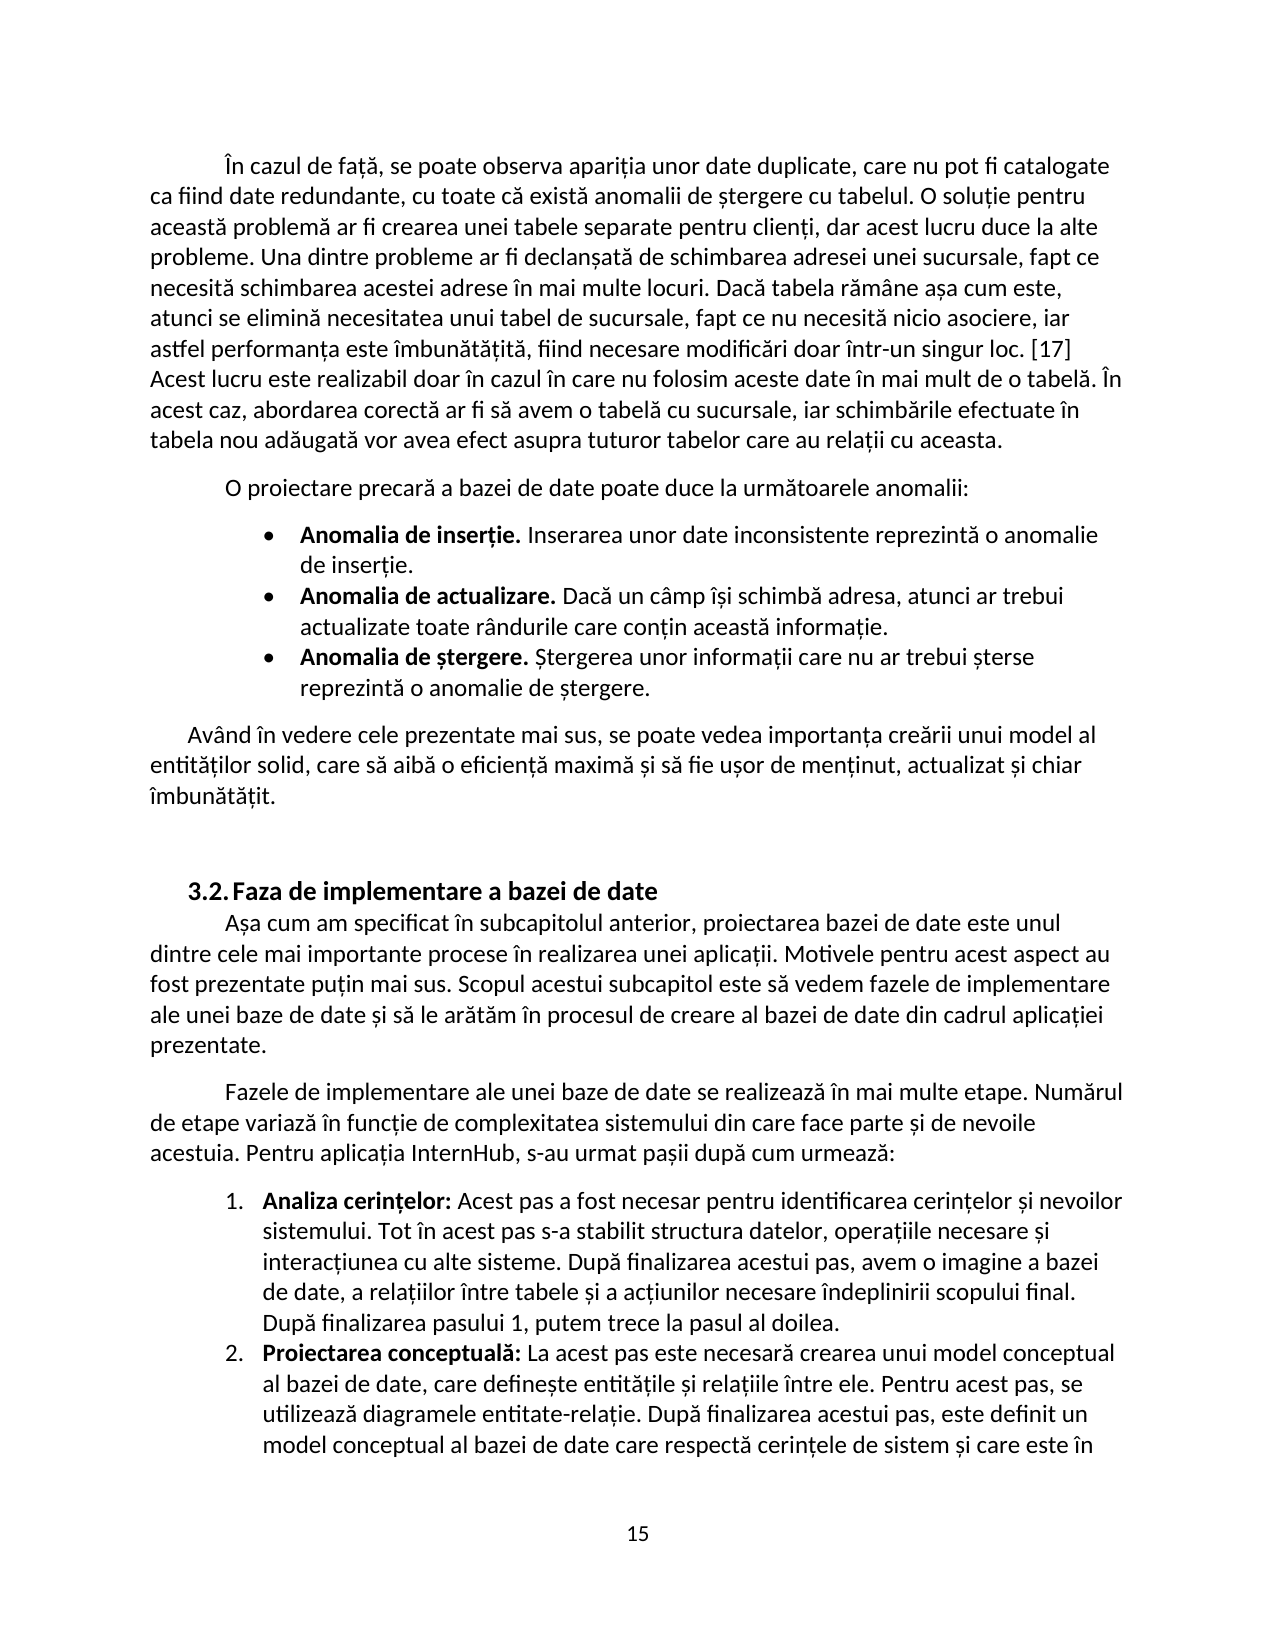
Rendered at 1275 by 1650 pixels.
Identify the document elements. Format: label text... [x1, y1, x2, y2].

text O proiectare precară a bazei de date poate duce la următoarele anomalii: [150, 472, 1125, 502]
text În cazul de față, se poate observa apariția unor date duplicate, care nu pot fi catalogate ca fiind date redundante, cu toate că există anomalii de ștergere cu tabelul. O soluție pentru această problemă ar fi crearea unei tabele separate pentru clienți, dar acest lucru duce la alte probleme. Una dintre probleme ar fi declanșată de schimbarea adresei unei sucursale, fapt ce necesită schimbarea acestei adrese în mai multe locuri. Dacă tabela rămâne așa cum este, atunci se elimină necesitatea unui tabel de sucursale, fapt ce nu necesită nicio asociere, iar astfel performanța este îmbunătățită, fiind necesare modificări doar într-un singur loc. [17] Acest lucru este realizabil doar în cazul în care nu folosim aceste date în mai mult de o tabelă. În acest caz, abordarea corectă ar fi să avem o tabelă cu sucursale, iar schimbările efectuate în tabela nou adăugată vor avea efect asupra tuturor tabelor care au relații cu aceasta. [150, 150, 1125, 455]
list Anomalia de ștergere. Ștergerea unor informații care nu ar trebui șterse reprezintă o anomalie de ștergere. [262, 641, 1125, 702]
subtitle Faza de implementare a bazei de date [187, 874, 1125, 907]
text Având în vedere cele prezentate mai sus, se poate vedea importanța creării unui model al entităților solid, care să aibă o eficiență maximă și să fie ușor de menținut, actualizat și chiar îmbunătățit. [150, 719, 1125, 810]
list Anomalia de actualizare. Dacă un câmp își schimbă adresa, atunci ar trebui actualizate toate rândurile care conțin această informație. [262, 580, 1125, 641]
text Fazele de implementare ale unei baze de date se realizează în mai multe etape. Numărul de etape variază în funcție de complexitatea sistemului din care face parte și de nevoile acestuia. Pentru aplicația InternHub, s-au urmat pașii după cum urmează: [150, 1077, 1125, 1168]
text Așa cum am specificat în subcapitolul anterior, proiectarea bazei de date este unul dintre cele mai importante procese în realizarea unei aplicații. Motivele pentru acest aspect au fost prezentate puțin mai sus. Scopul acestui subcapitol este să vedem fazele de implementare ale unei baze de date și să le arătăm în procesul de creare al bazei de date din cadrul aplicației prezentate. [150, 907, 1125, 1060]
list Anomalia de inserție. Inserarea unor date inconsistente reprezintă o anomalie de inserție. [262, 519, 1125, 580]
list Analiza cerințelor: Acest pas a fost necesar pentru identificarea cerințelor și nevoilor sistemului. Tot în acest pas s-a stabilit structura datelor, operațiile necesare și interacțiunea cu alte sisteme. După finalizarea acestui pas, avem o imagine a bazei de date, a relațiilor între tabele și a acțiunilor necesare îndeplinirii scopului final. După finalizarea pasului 1, putem trece la pasul al doilea. [225, 1185, 1125, 1337]
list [225, 1337, 1125, 1459]
